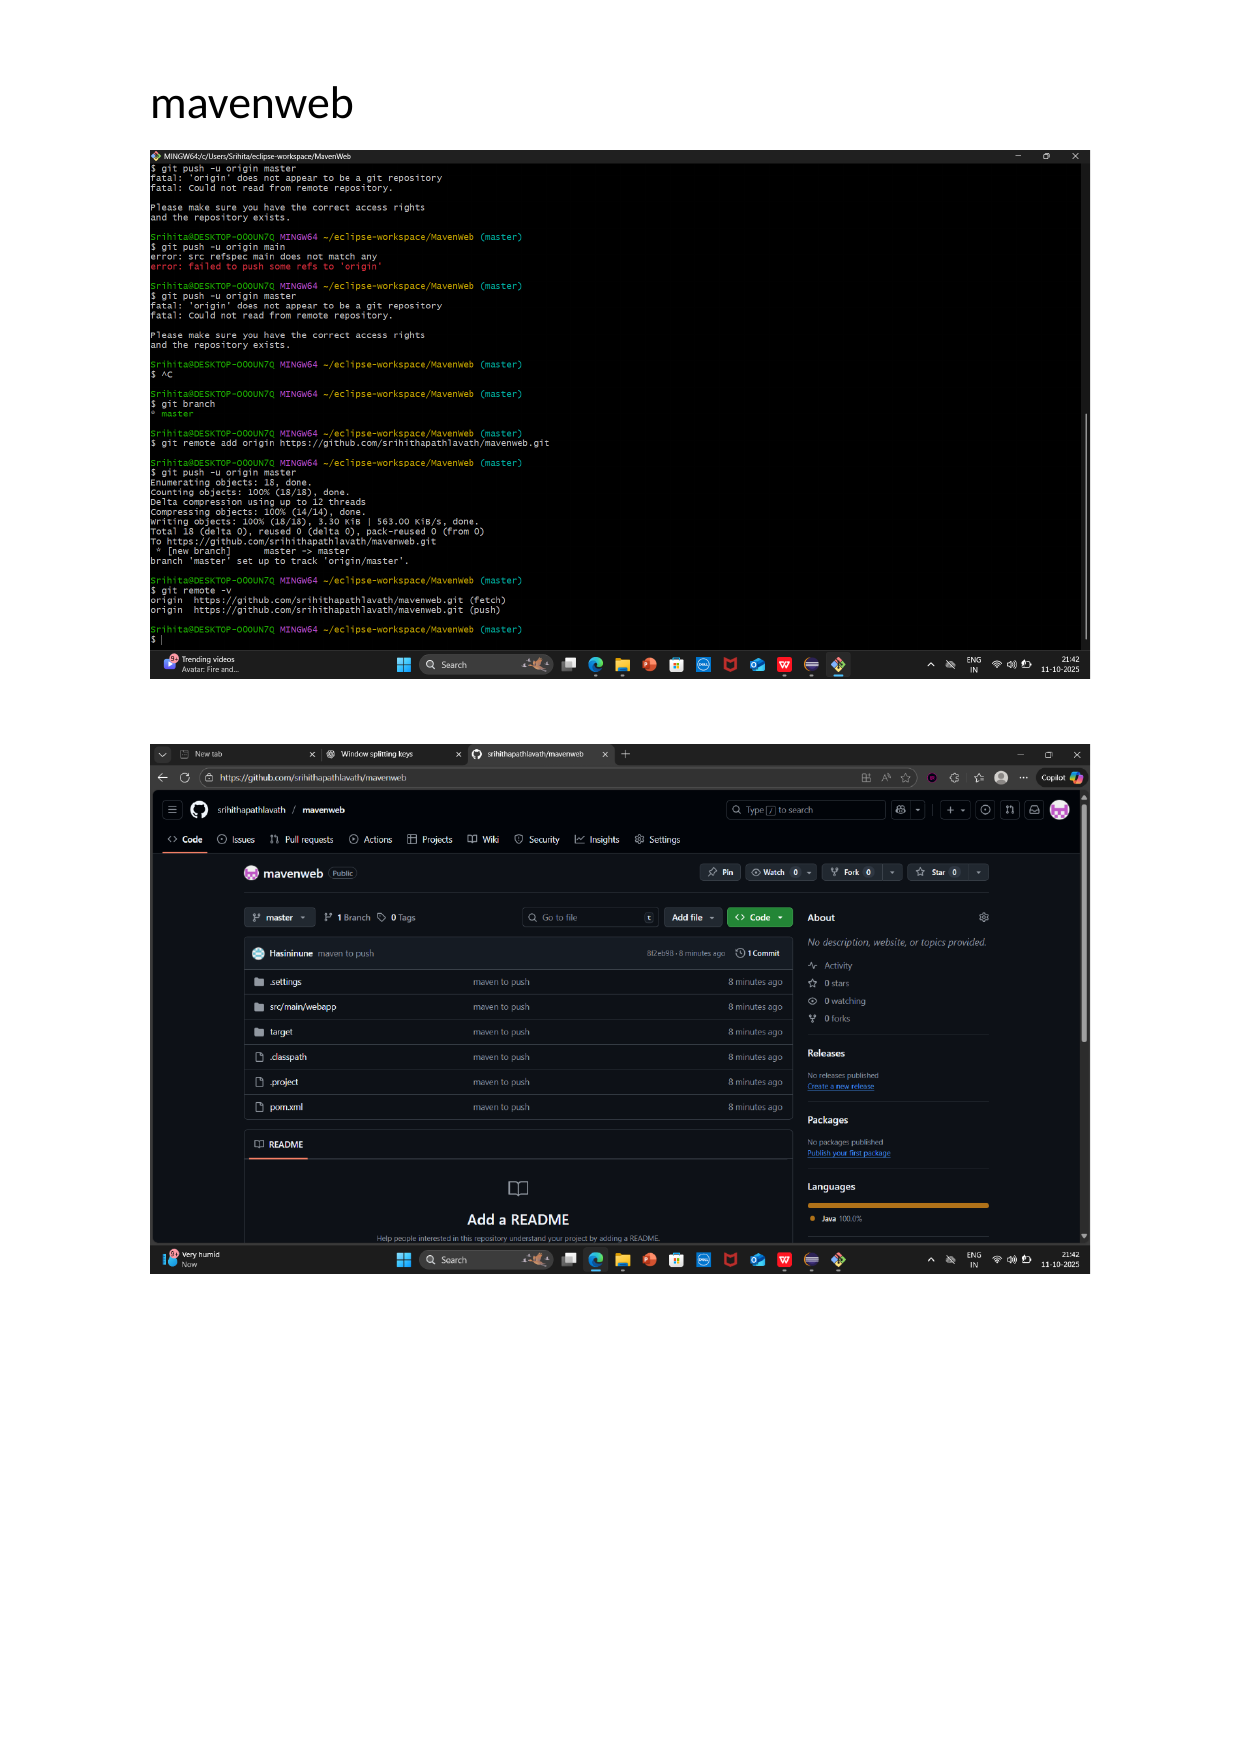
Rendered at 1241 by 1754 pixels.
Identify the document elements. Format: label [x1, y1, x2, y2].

picture [150, 744, 1091, 1274]
picture [150, 150, 1091, 679]
